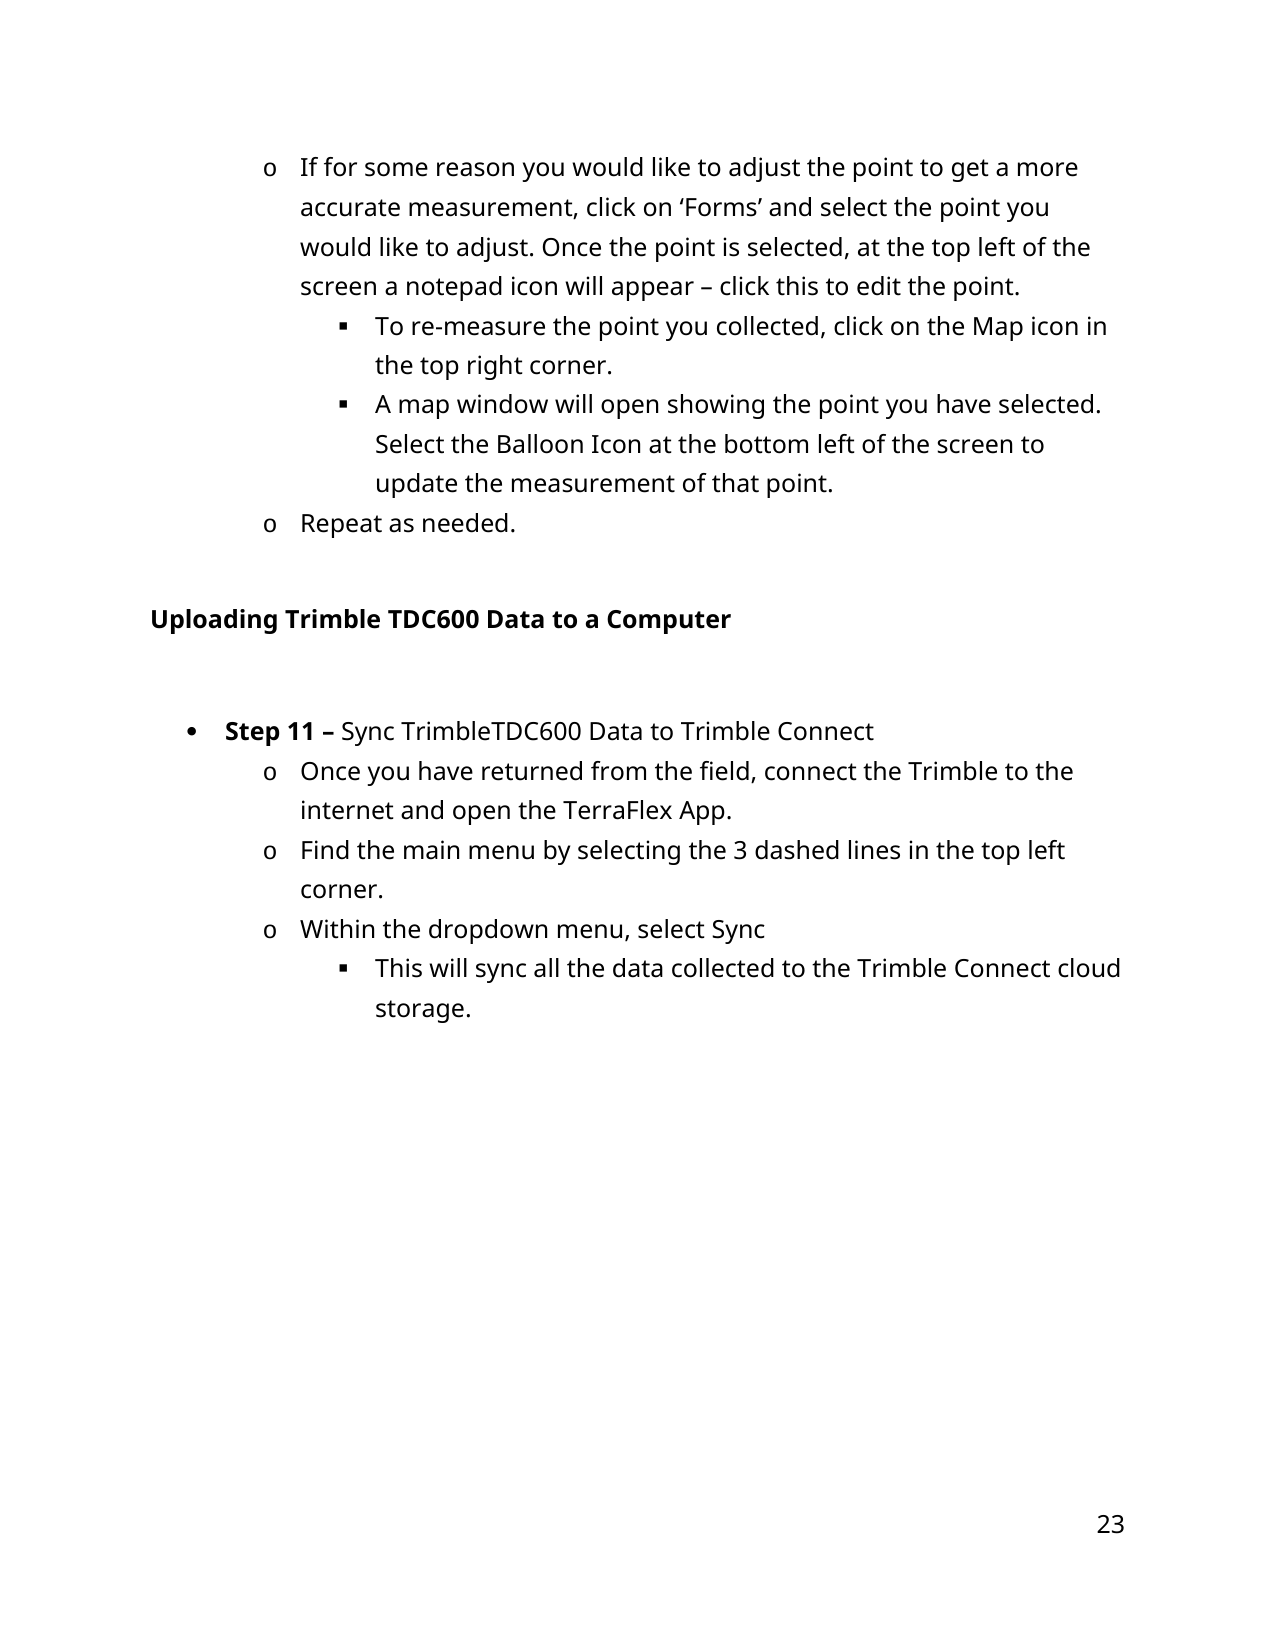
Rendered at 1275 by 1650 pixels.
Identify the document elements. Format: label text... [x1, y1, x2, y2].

list Find the main menu by selecting the 3 dashed lines in the top left corner. [262, 832, 1125, 906]
list Repeat as needed. [262, 506, 1125, 540]
list To re-measure the point you collected, click on the Map icon in the top right corner. [337, 308, 1125, 382]
list If for some reason you would like to adjust the point to get a more accurate measurement, click on ‘Forms’ and select the point you would like to adjust. Once the point is selected, at the top left of the screen a notepad icon will appear – click this to edit the point. [262, 150, 1125, 303]
list This will sync all the data collected to the Trimble Connect cloud storage. [337, 951, 1125, 1025]
text Uploading Trimble TDC600 Data to a Computer [150, 601, 1125, 635]
list Once you have returned from the field, connect the Trimble to the internet and open the TerraFlex App. [262, 753, 1125, 827]
list A map window will open showing the point you have selected. Select the Balloon Icon at the bottom left of the screen to update the measurement of that point. [337, 387, 1125, 500]
list Within the dropdown menu, select Sync [262, 911, 1125, 946]
list Step 11 – Sync TrimbleTDC600 Data to Trimble Connect [187, 714, 1125, 748]
